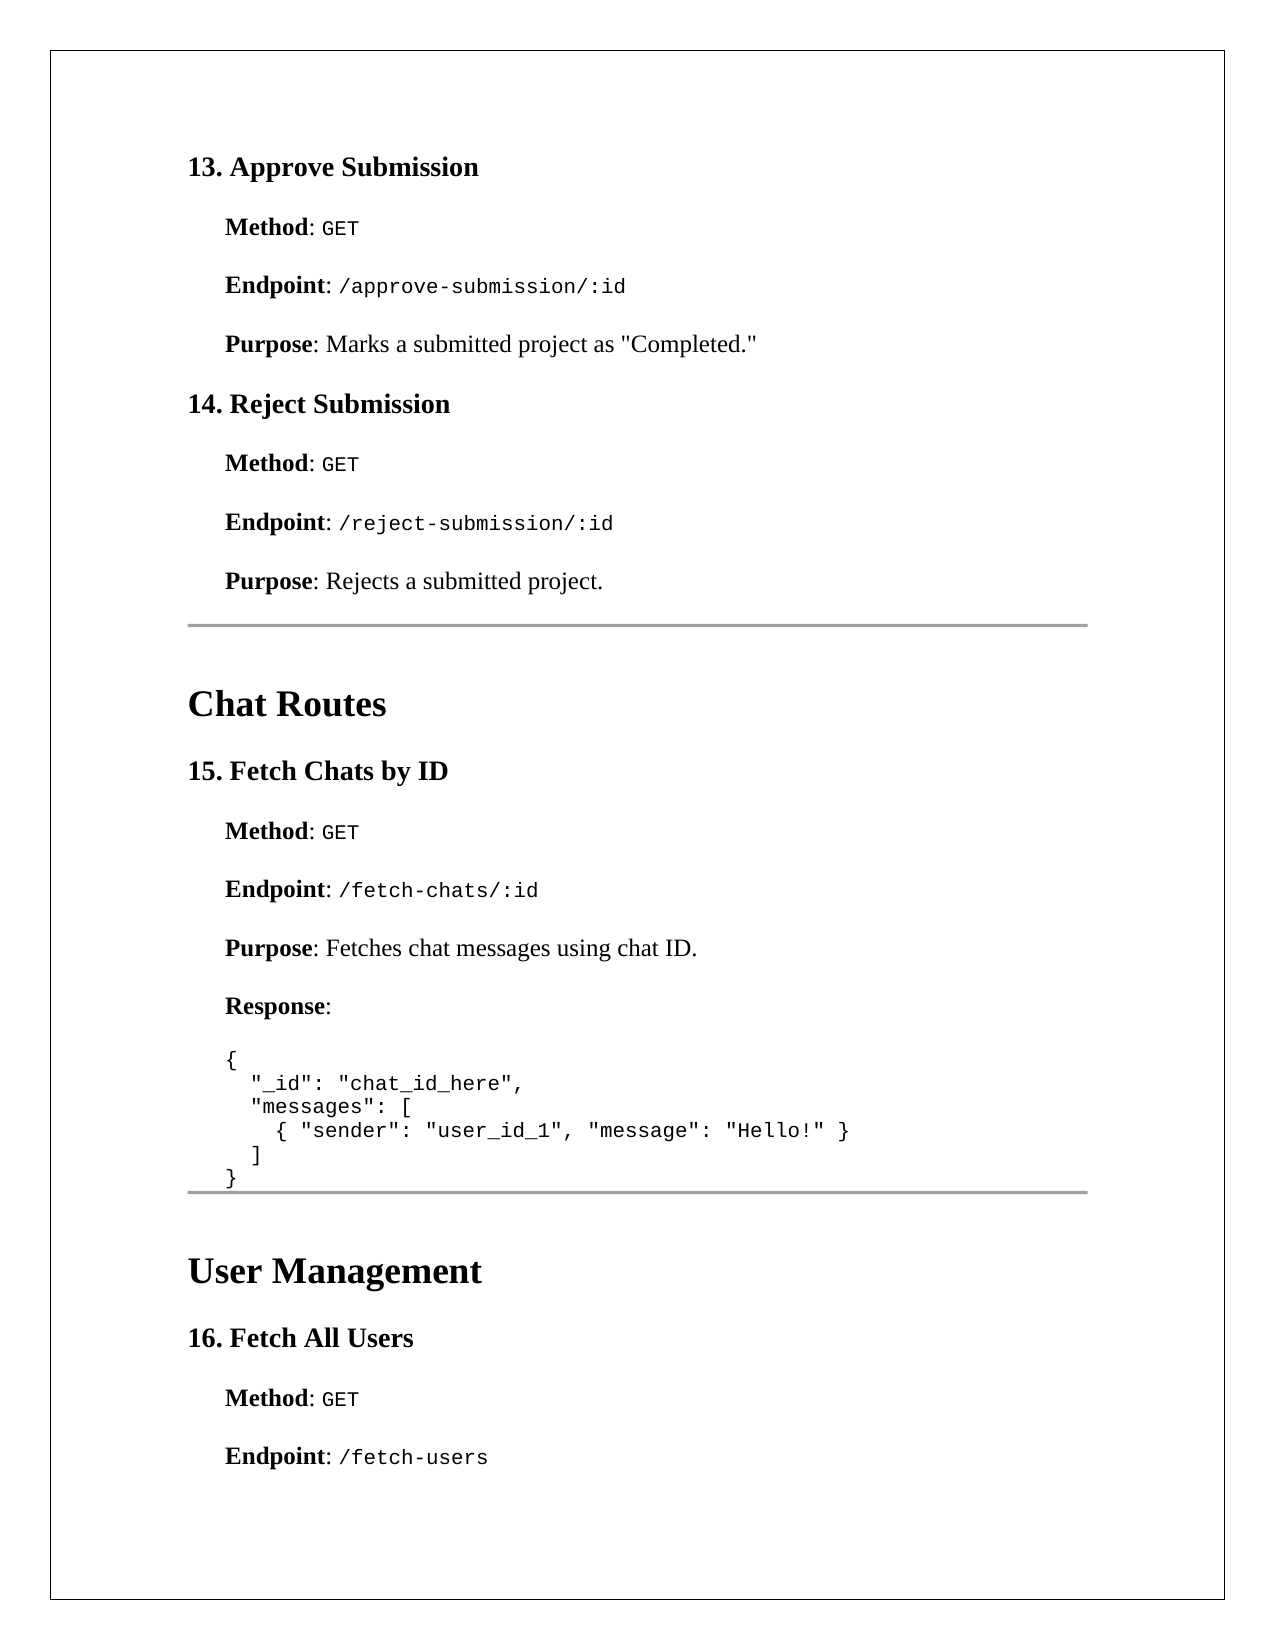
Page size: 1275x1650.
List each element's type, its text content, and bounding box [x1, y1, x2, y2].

text ] [225, 1144, 1087, 1167]
text Endpoint: /approve-submission/:id [225, 270, 1087, 300]
text Method: GET [225, 212, 1087, 241]
text Purpose: Rejects a submitted project. [225, 566, 1087, 595]
text Response: [225, 991, 1087, 1020]
text 14. Reject Submission [187, 387, 1087, 419]
text { "sender": "user_id_1", "message": "Hello!" } [225, 1120, 1087, 1144]
text "messages": [ [225, 1096, 1087, 1120]
text } [225, 1167, 1087, 1190]
text Chat Routes [187, 682, 1087, 725]
text 13. Approve Submission [187, 150, 1087, 182]
text Endpoint: /reject-submission/:id [225, 507, 1087, 537]
text 16. Fetch All Users [187, 1321, 1087, 1353]
text Purpose: Fetches chat messages using chat ID. [225, 933, 1087, 962]
text 15. Fetch Chats by ID [187, 754, 1087, 787]
text Endpoint: /fetch-chats/:id [225, 874, 1087, 904]
text { [225, 1049, 1087, 1073]
text Method: GET [225, 448, 1087, 478]
text Method: GET [225, 816, 1087, 845]
text Endpoint: /fetch-users [225, 1441, 1087, 1471]
text Method: GET [225, 1383, 1087, 1412]
text Purpose: Marks a submitted project as "Completed." [225, 329, 1087, 358]
text User Management [187, 1249, 1087, 1292]
text "_id": "chat_id_here", [225, 1073, 1087, 1096]
